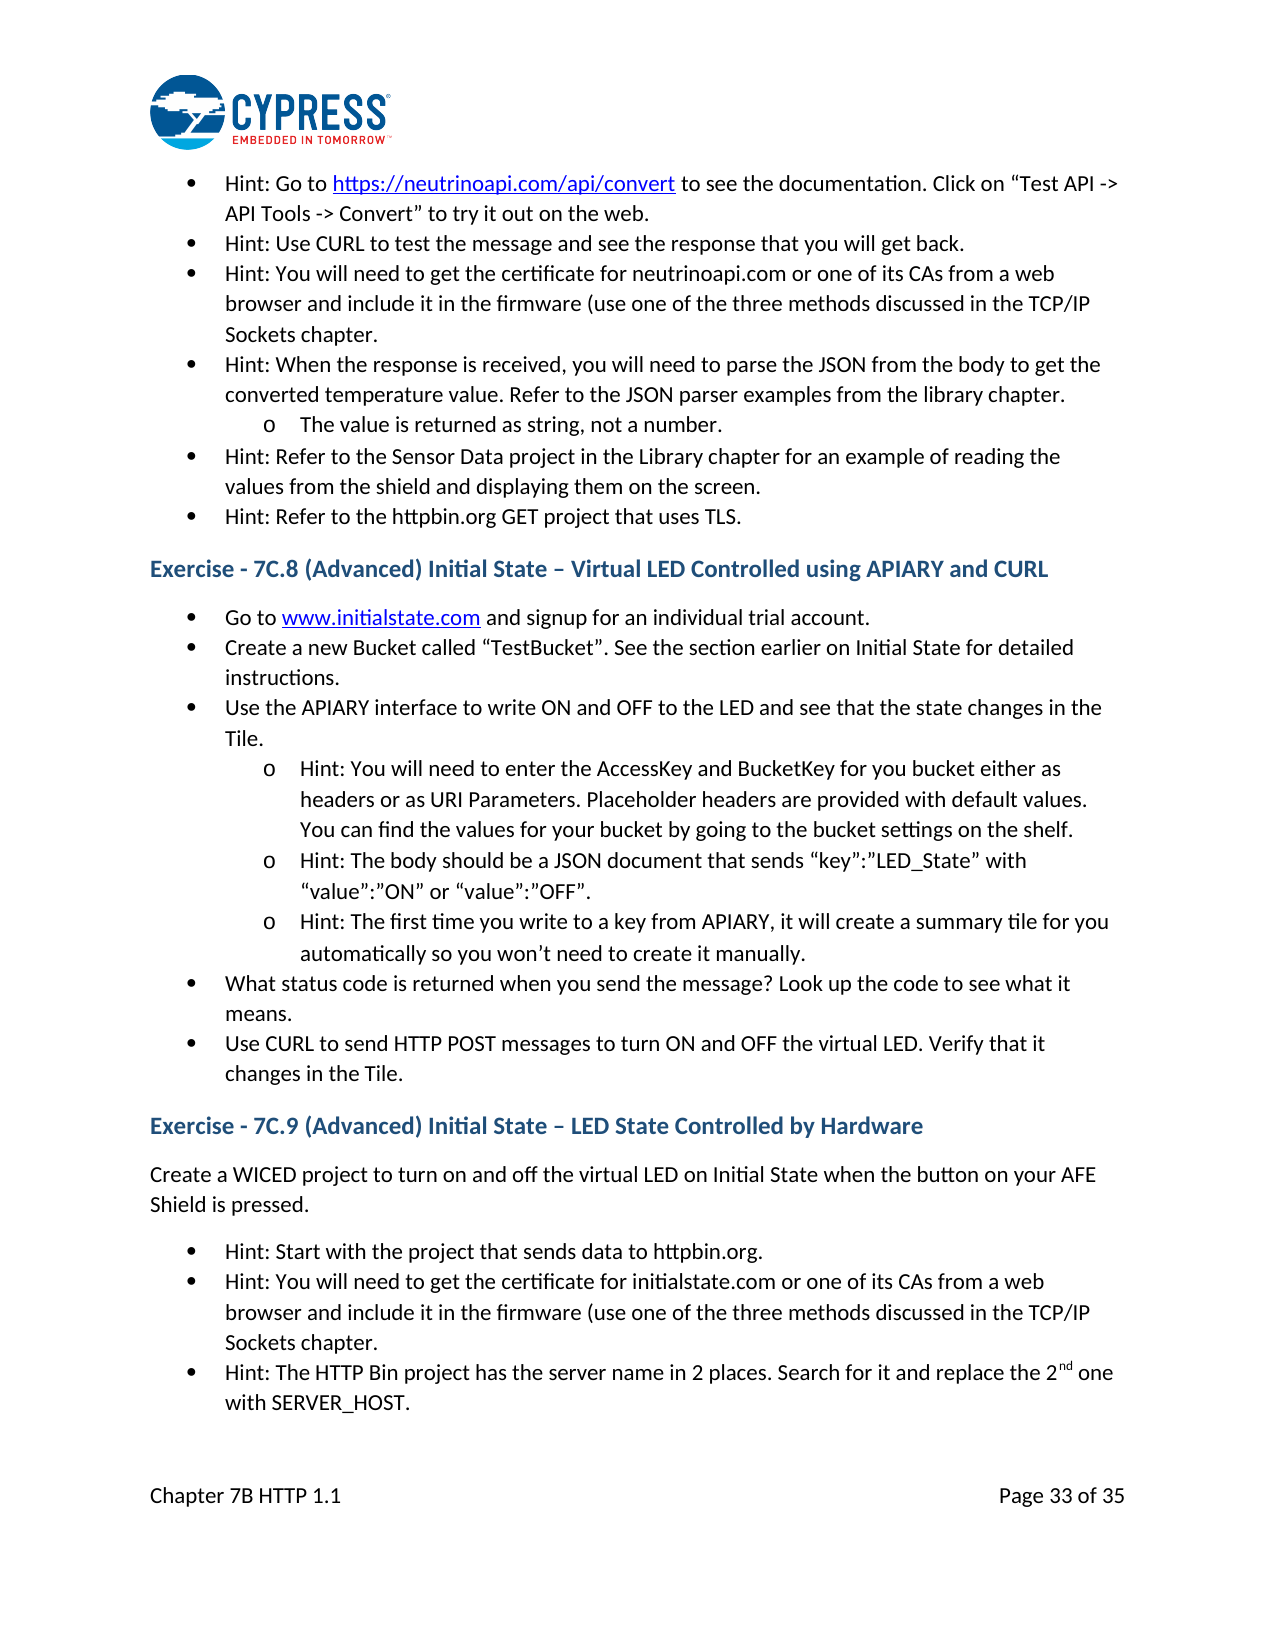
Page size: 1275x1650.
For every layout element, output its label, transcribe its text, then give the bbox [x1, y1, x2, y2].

list Go to www.initialstate.com and signup for an individual trial account. [187, 603, 1125, 631]
list Use CURL to send HTTP POST messages to turn ON and OFF the virtual LED. Verify that it changes in the Tile. [187, 1029, 1125, 1087]
list Use the APIARY interface to write ON and OFF to the LED and see that the state changes in the Tile. [187, 693, 1125, 752]
list Hint: Refer to the Sensor Data project in the Library chapter for an example of reading the values from the shield and displaying them on the screen. [187, 442, 1125, 500]
list Hint: The first time you write to a key from APIARY, it will create a summary tile for you automatically so you won’t need to create it manually. [262, 907, 1125, 967]
picture [150, 75, 392, 150]
list The value is returned as string, not a number. [262, 410, 1125, 439]
list Hint: You will need to get the certificate for neutrinoapi.com or one of its CAs from a web browser and include it in the firmware (use one of the three methods discussed in the TCP/IP Sockets chapter. [187, 259, 1125, 348]
list Hint: The HTTP Bin project has the server name in 2 places. Search for it and replace the 2nd one with SERVER_HOST. [187, 1358, 1125, 1416]
list Hint: Go to https://neutrinoapi.com/api/convert to see the documentation. Click on “Test API -> API Tools -> Convert” to try it out on the web. [187, 169, 1125, 227]
text Create a WICED project to turn on and off the virtual LED on Initial State when the button on your AFE Shield is pressed. [150, 1160, 1125, 1218]
list Hint: Start with the project that sends data to httpbin.org. [187, 1237, 1125, 1265]
list Hint: The body should be a JSON document that sends “key”:”LED_State” with “value”:”ON” or “value”:”OFF”. [262, 846, 1125, 905]
list Create a new Bucket called “TestBucket”. See the section earlier on Initial State for detailed instructions. [187, 633, 1125, 691]
list Hint: When the response is received, you will need to parse the JSON from the body to get the converted temperature value. Refer to the JSON parser examples from the library chapter. [187, 350, 1125, 408]
list Hint: You will need to get the certificate for initialstate.com or one of its CAs from a web browser and include it in the firmware (use one of the three methods discussed in the TCP/IP Sockets chapter. [187, 1267, 1125, 1356]
list Hint: You will need to enter the AccessKey and BucketKey for you bucket either as headers or as URI Parameters. Placeholder headers are provided with default values. You can find the values for your bucket by going to the bucket settings on the shelf. [262, 754, 1125, 843]
list What status code is returned when you send the message? Look up the code to see what it means. [187, 969, 1125, 1027]
text (Advanced) Initial State – Virtual LED Controlled using APIARY and CURL [150, 553, 1125, 584]
list Hint: Use CURL to test the message and see the response that you will get back. [187, 229, 1125, 257]
list Hint: Refer to the httpbin.org GET project that uses TLS. [187, 502, 1125, 530]
text (Advanced) Initial State – LED State Controlled by Hardware [150, 1111, 1125, 1141]
